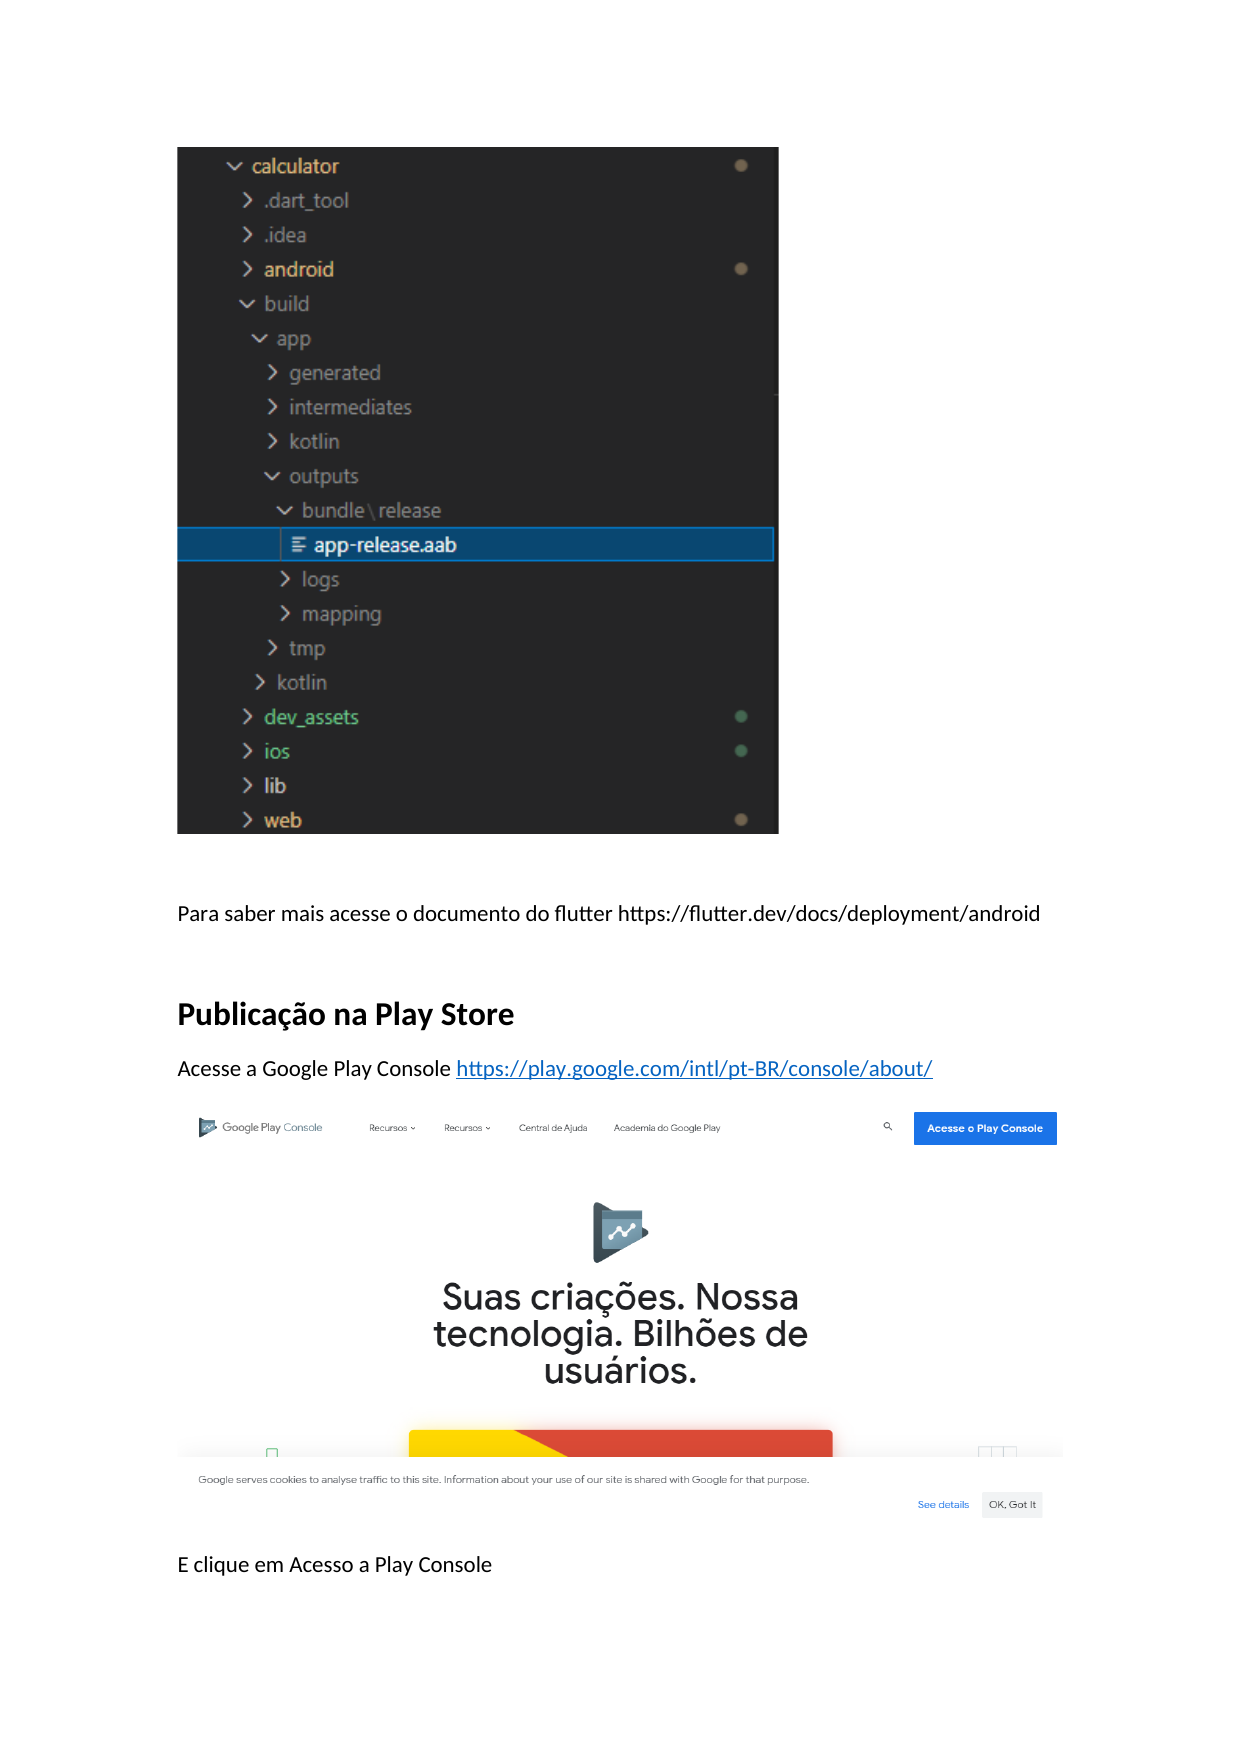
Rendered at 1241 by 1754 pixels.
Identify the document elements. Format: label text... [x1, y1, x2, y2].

picture [177, 147, 779, 834]
text Para saber mais acesse o documento do flutter https://flutter.dev/docs/deployment/android [177, 899, 1063, 927]
text Acesse a Google Play Console https://play.google.com/intl/pt-BR/console/about/ [177, 1054, 1063, 1082]
picture [177, 1100, 1063, 1532]
text Publicação na Play Store [177, 993, 1063, 1034]
text E clique em Acesso a Play Console [177, 1551, 1063, 1578]
